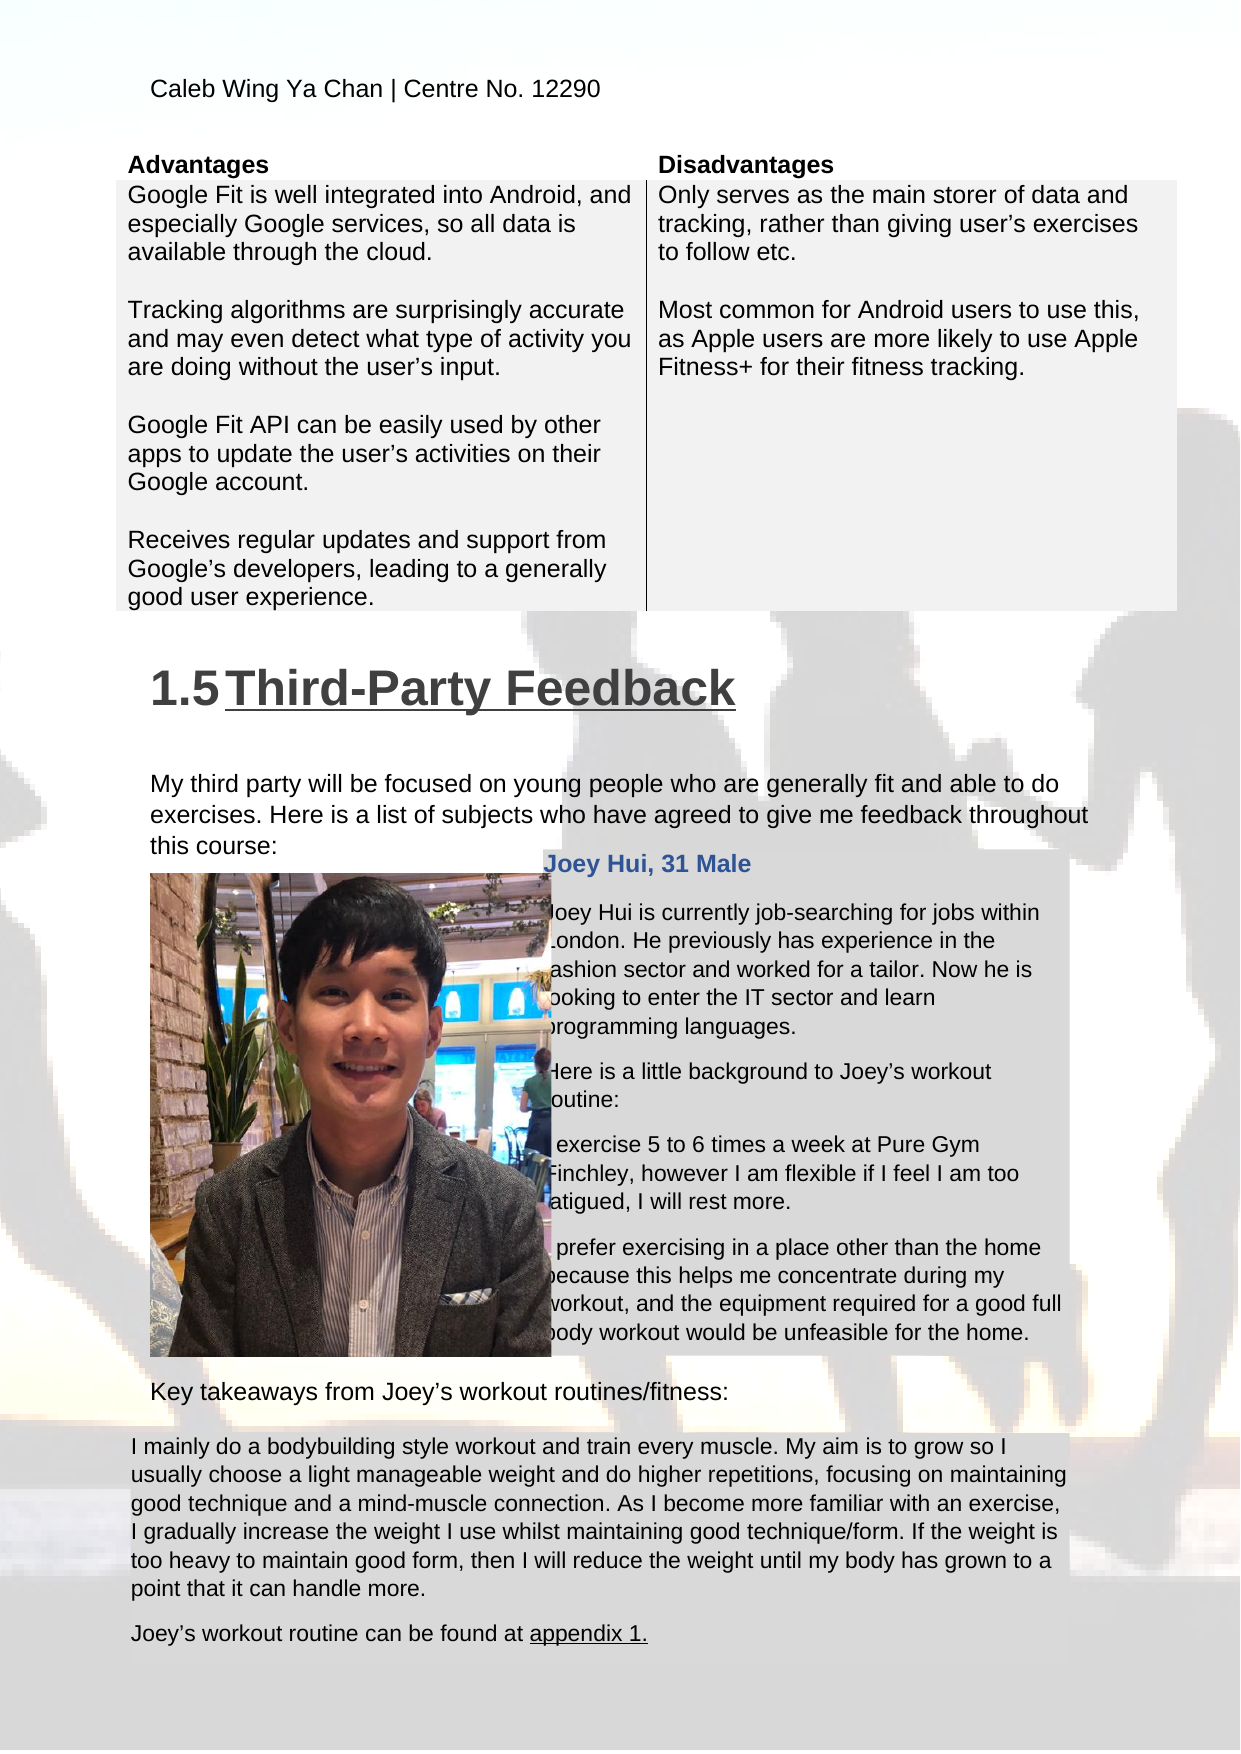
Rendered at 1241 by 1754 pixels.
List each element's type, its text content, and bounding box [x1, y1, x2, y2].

table_header Disadvantages [647, 150, 1177, 180]
picture [150, 873, 552, 1357]
table_cell Only serves as the main storer of data and tracking, rather than giving user’s exercises to follow etc. Most common for Android users to use this, as Apple users are more likely to use Apple Fitness+ for their fitness tracking. [647, 180, 1177, 611]
table_header Advantages [116, 150, 647, 180]
subtitle Third-Party Feedback [150, 659, 1090, 716]
text My third party will be focused on young people who are generally fit and able to do exercises. Here is a list of subjects who have agreed to give me feedback throughout this course: [150, 769, 1090, 859]
table_cell Google Fit is well integrated into Android, and especially Google services, so all data is available through the cloud. Tracking algorithms are surprisingly accurate and may even detect what type of activity you are doing without the user’s input. Google Fit API can be easily used by other apps to update the user’s activities on their Google account. Receives regular updates and support from Google’s developers, leading to a generally good user experience. [116, 180, 646, 611]
